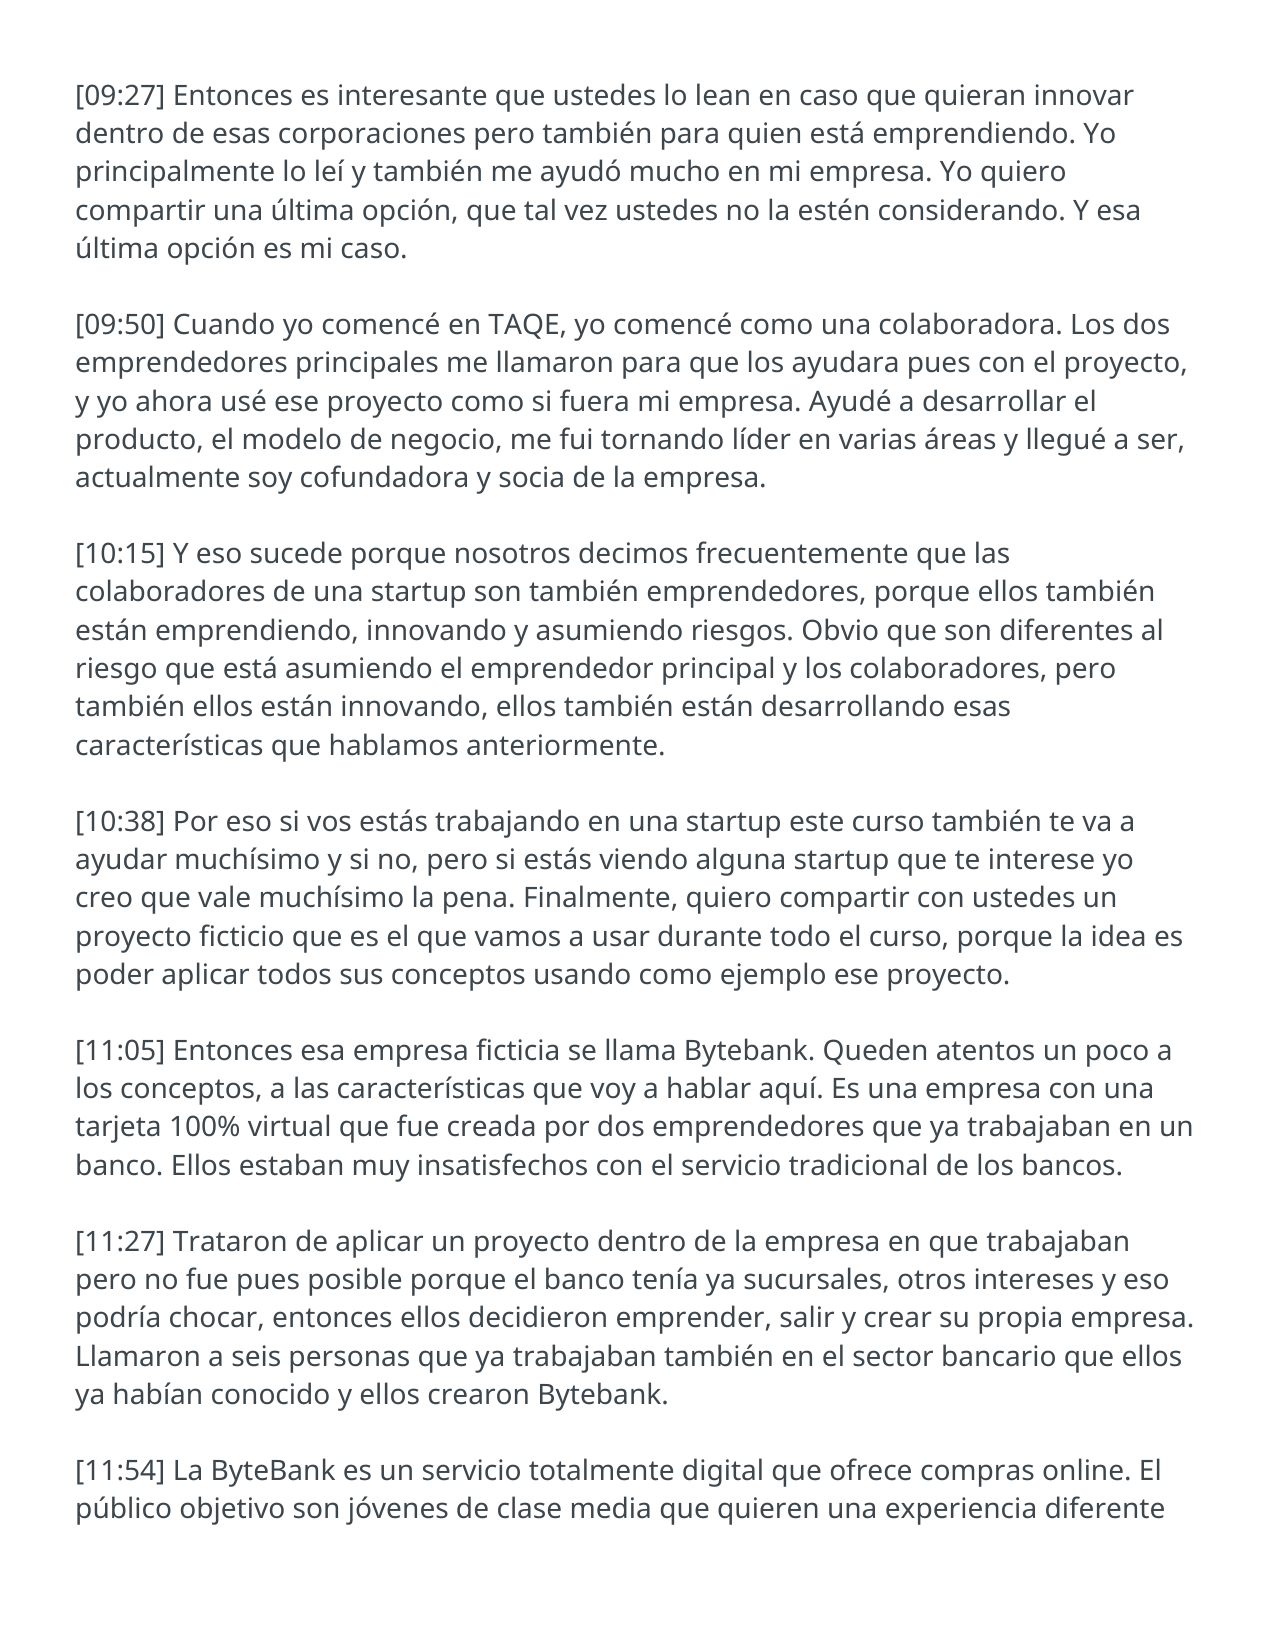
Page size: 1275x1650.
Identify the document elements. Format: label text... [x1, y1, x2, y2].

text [75, 1450, 1200, 1527]
text [09:50] Cuando yo comencé en TAQE, yo comencé como una colaboradora. Los dos emprendedores principales me llamaron para que los ayudara pues con el proyecto, y yo ahora usé ese proyecto como si fuera mi empresa. Ayudé a desarrollar el producto, el modelo de negocio, me fui tornando líder en varias áreas y llegué a ser, actualmente soy cofundadora y socia de la empresa. [75, 304, 1200, 496]
text [10:15] Y eso sucede porque nosotros decimos frecuentemente que las colaboradores de una startup son también emprendedores, porque ellos también están emprendiendo, innovando y asumiendo riesgos. Obvio que son diferentes al riesgo que está asumiendo el emprendedor principal y los colaboradores, pero también ellos están innovando, ellos también están desarrollando esas características que hablamos anteriormente. [75, 533, 1200, 763]
text [10:38] Por eso si vos estás trabajando en una startup este curso también te va a ayudar muchísimo y si no, pero si estás viendo alguna startup que te interese yo creo que vale muchísimo la pena. Finalmente, quiero compartir con ustedes un proyecto ficticio que es el que vamos a usar durante todo el curso, porque la idea es poder aplicar todos sus conceptos usando como ejemplo ese proyecto. [75, 801, 1200, 992]
text [11:27] Trataron de aplicar un proyecto dentro de la empresa en que trabajaban pero no fue pues posible porque el banco tenía ya sucursales, otros intereses y eso podría chocar, entonces ellos decidieron emprender, salir y crear su propia empresa. Llamaron a seis personas que ya trabajaban también en el sector bancario que ellos ya habían conocido y ellos crearon Bytebank. [75, 1221, 1200, 1412]
text [09:27] Entonces es interesante que ustedes lo lean en caso que quieran innovar dentro de esas corporaciones pero también para quien está emprendiendo. Yo principalmente lo leí y también me ayudó mucho en mi empresa. Yo quiero compartir una última opción, que tal vez ustedes no la estén considerando. Y esa última opción es mi caso. [75, 75, 1200, 267]
text [11:05] Entonces esa empresa ficticia se llama Bytebank. Queden atentos un poco a los conceptos, a las características que voy a hablar aquí. Es una empresa con una tarjeta 100% virtual que fue creada por dos emprendedores que ya trabajaban en un banco. Ellos estaban muy insatisfechos con el servicio tradicional de los bancos. [75, 1030, 1200, 1183]
